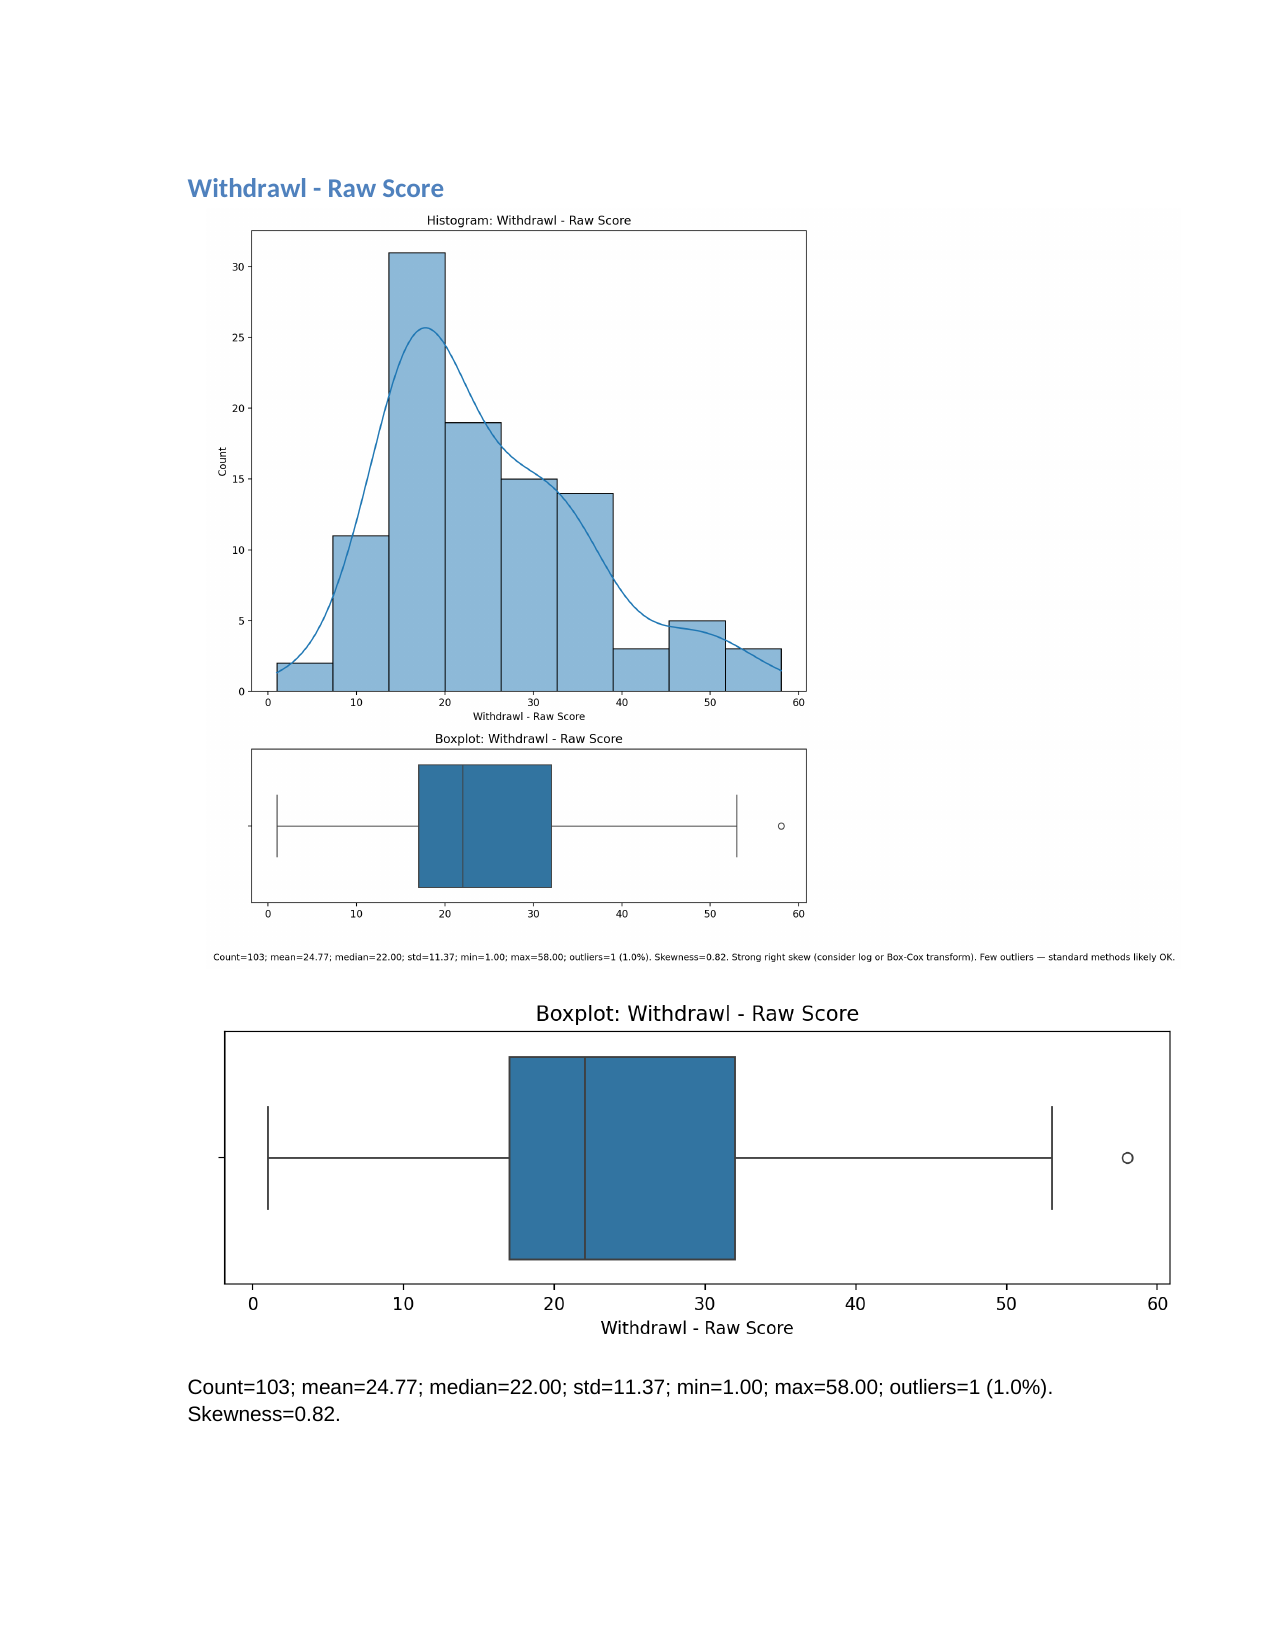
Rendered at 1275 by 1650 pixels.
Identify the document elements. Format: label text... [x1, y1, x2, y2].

picture [206, 208, 1182, 969]
subtitle Withdrawl - Raw Score [187, 171, 1087, 204]
picture [206, 993, 1182, 1350]
text Count=103; mean=24.77; median=22.00; std=11.37; min=1.00; max=58.00; outliers=1 (1.0%). Skewness=0.82. [187, 1375, 1087, 1426]
